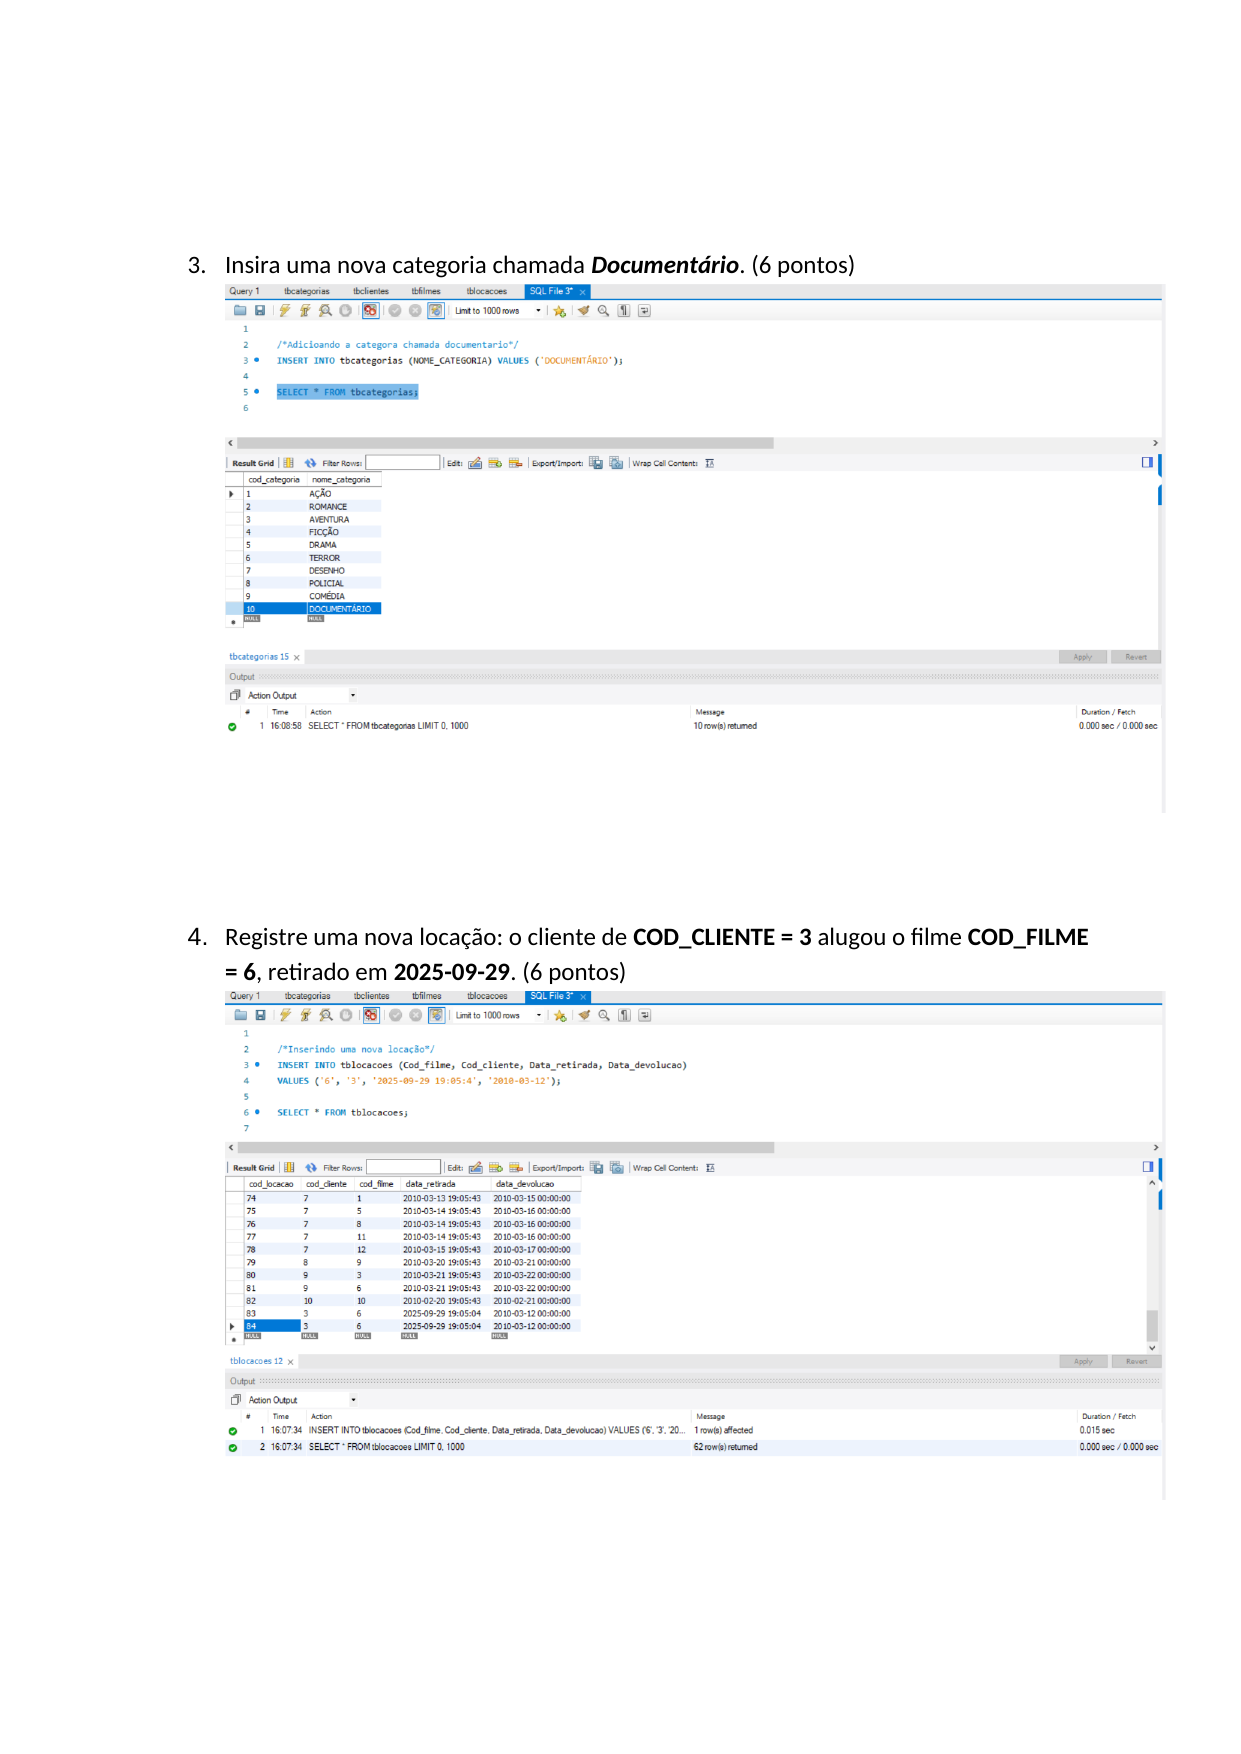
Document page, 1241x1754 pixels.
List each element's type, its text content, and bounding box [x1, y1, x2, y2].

list Registre uma nova locação: o cliente de COD_CLIENTE = 3 alugou o filme COD_FILME = 6, retirado em 2025-09-29. (6 pontos) [187, 921, 1090, 987]
picture [225, 284, 1166, 813]
list Insira uma nova categoria chamada Documentário. (6 pontos) [187, 249, 1090, 279]
picture [225, 991, 1166, 1500]
